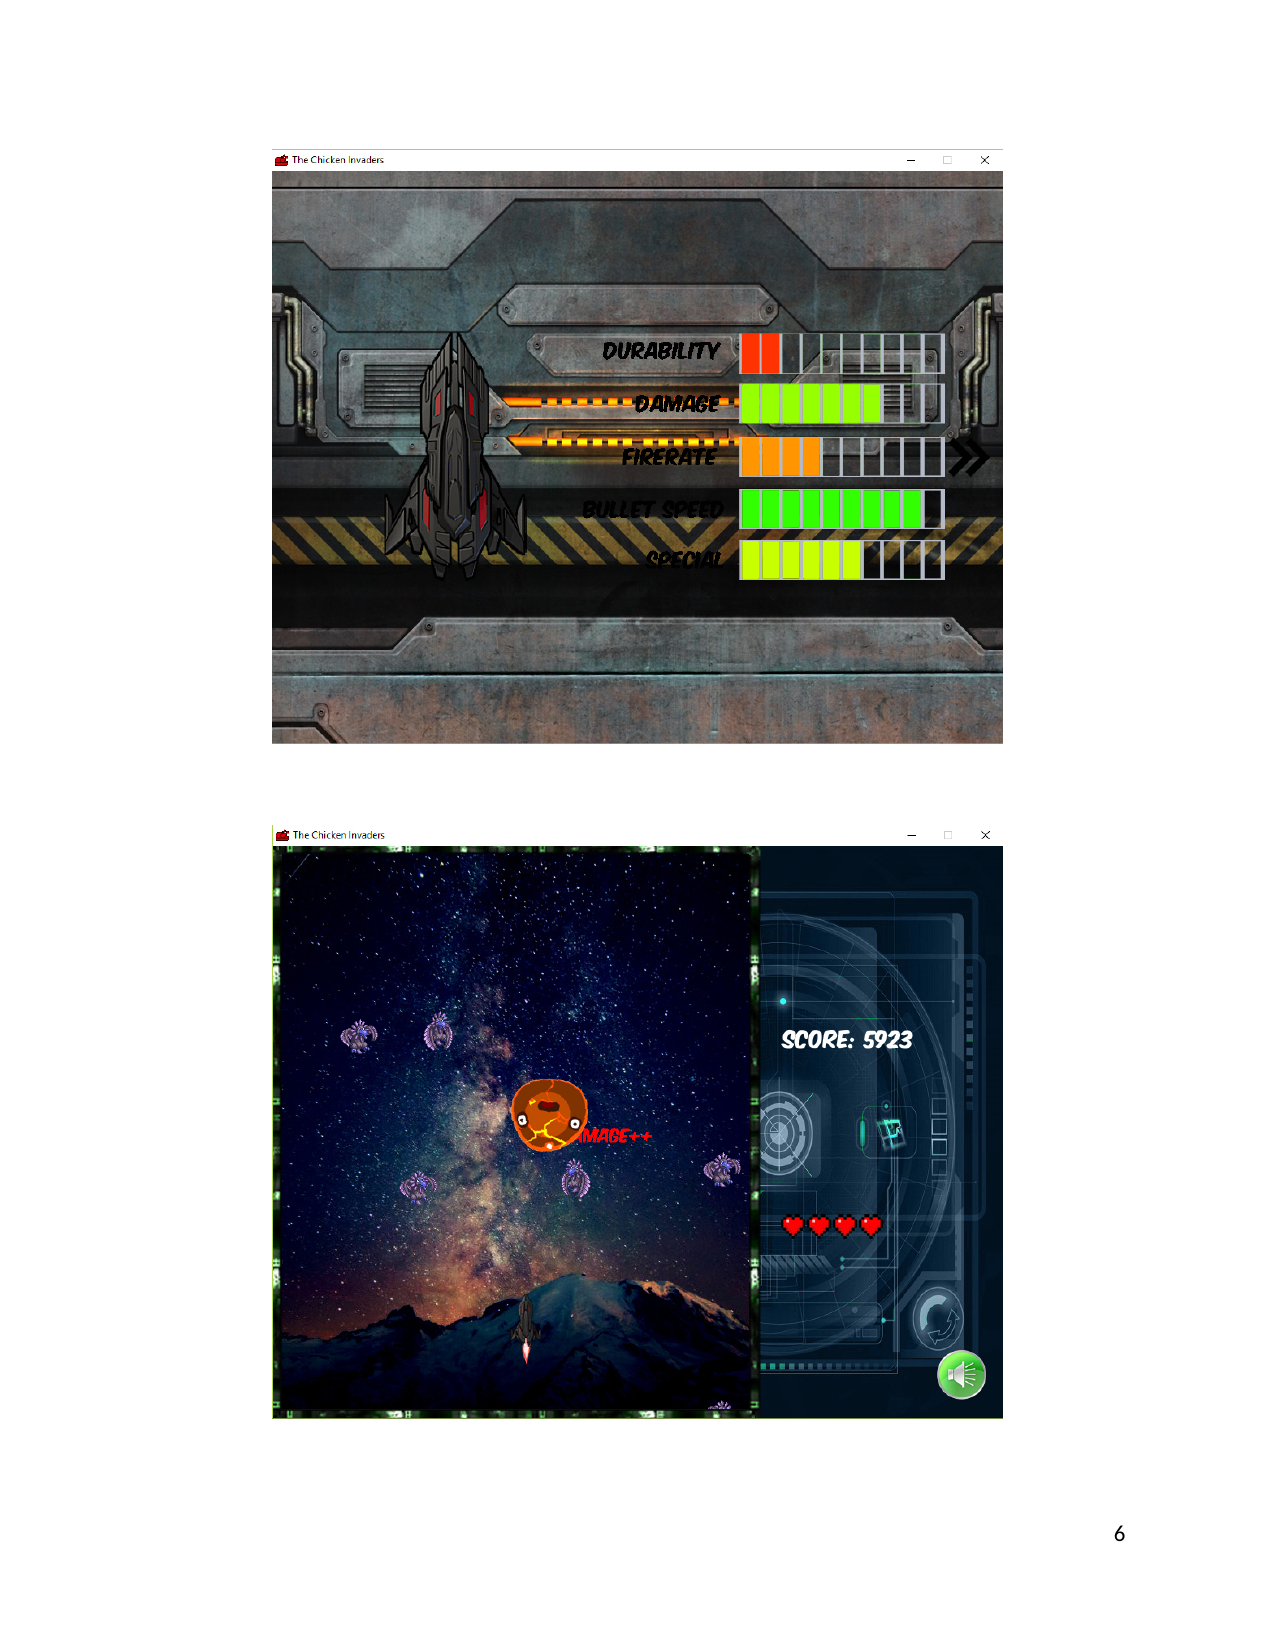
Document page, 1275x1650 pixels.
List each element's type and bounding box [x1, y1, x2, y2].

picture [272, 149, 1003, 744]
picture [272, 825, 1003, 1419]
